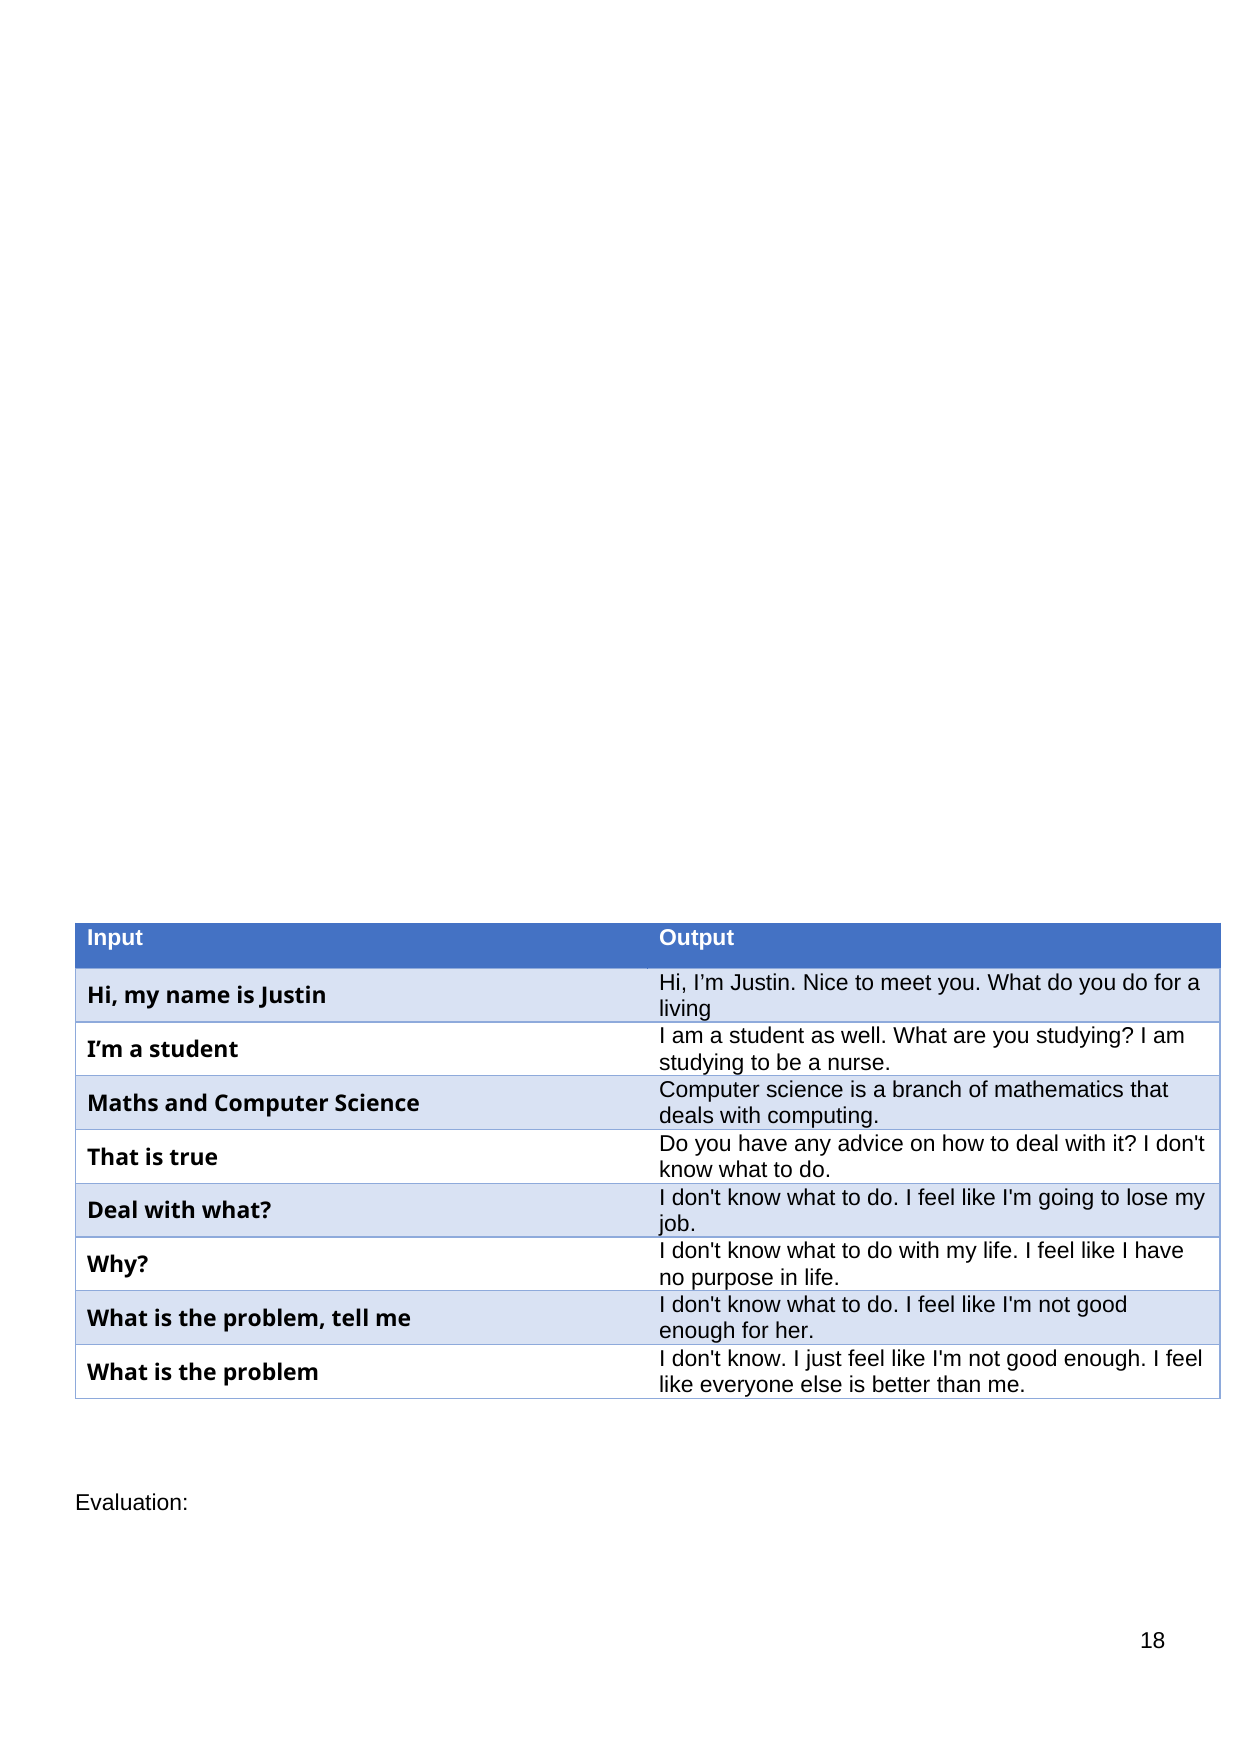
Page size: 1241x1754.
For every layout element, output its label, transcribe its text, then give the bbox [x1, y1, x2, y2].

table_cell I don't know what to do. I feel like I'm not good enough for her. [648, 1291, 1219, 1344]
table_cell What is the problem, tell me [76, 1291, 648, 1344]
table_cell Hi, I’m Justin. Nice to meet you. What do you do for a living [648, 969, 1219, 1021]
table_cell I don't know. I just feel like I'm not good enough. I feel like everyone else is better than me. [648, 1345, 1219, 1398]
table_cell Hi, my name is Justin [76, 969, 648, 1021]
table_header Input [76, 924, 647, 968]
table_cell Maths and Computer Science [76, 1076, 648, 1129]
table_cell I don't know what to do with my life. I feel like I have no purpose in life. [648, 1238, 1219, 1290]
table_header Output [648, 924, 1219, 968]
table_cell Why? [76, 1238, 648, 1290]
table_cell Do you have any advice on how to deal with it? I don't know what to do. [648, 1130, 1219, 1183]
table_cell I’m a student [76, 1023, 648, 1075]
table_cell Deal with what? [76, 1184, 648, 1236]
text Evaluation: [75, 1489, 1165, 1515]
table_cell What is the problem [76, 1345, 648, 1398]
table_cell Computer science is a branch of mathematics that deals with computing. [648, 1076, 1219, 1129]
table_cell I don't know what to do. I feel like I'm going to lose my job. [648, 1184, 1219, 1236]
table_cell I am a student as well. What are you studying? I am studying to be a nurse. [648, 1023, 1219, 1075]
table_cell That is true [76, 1130, 648, 1183]
